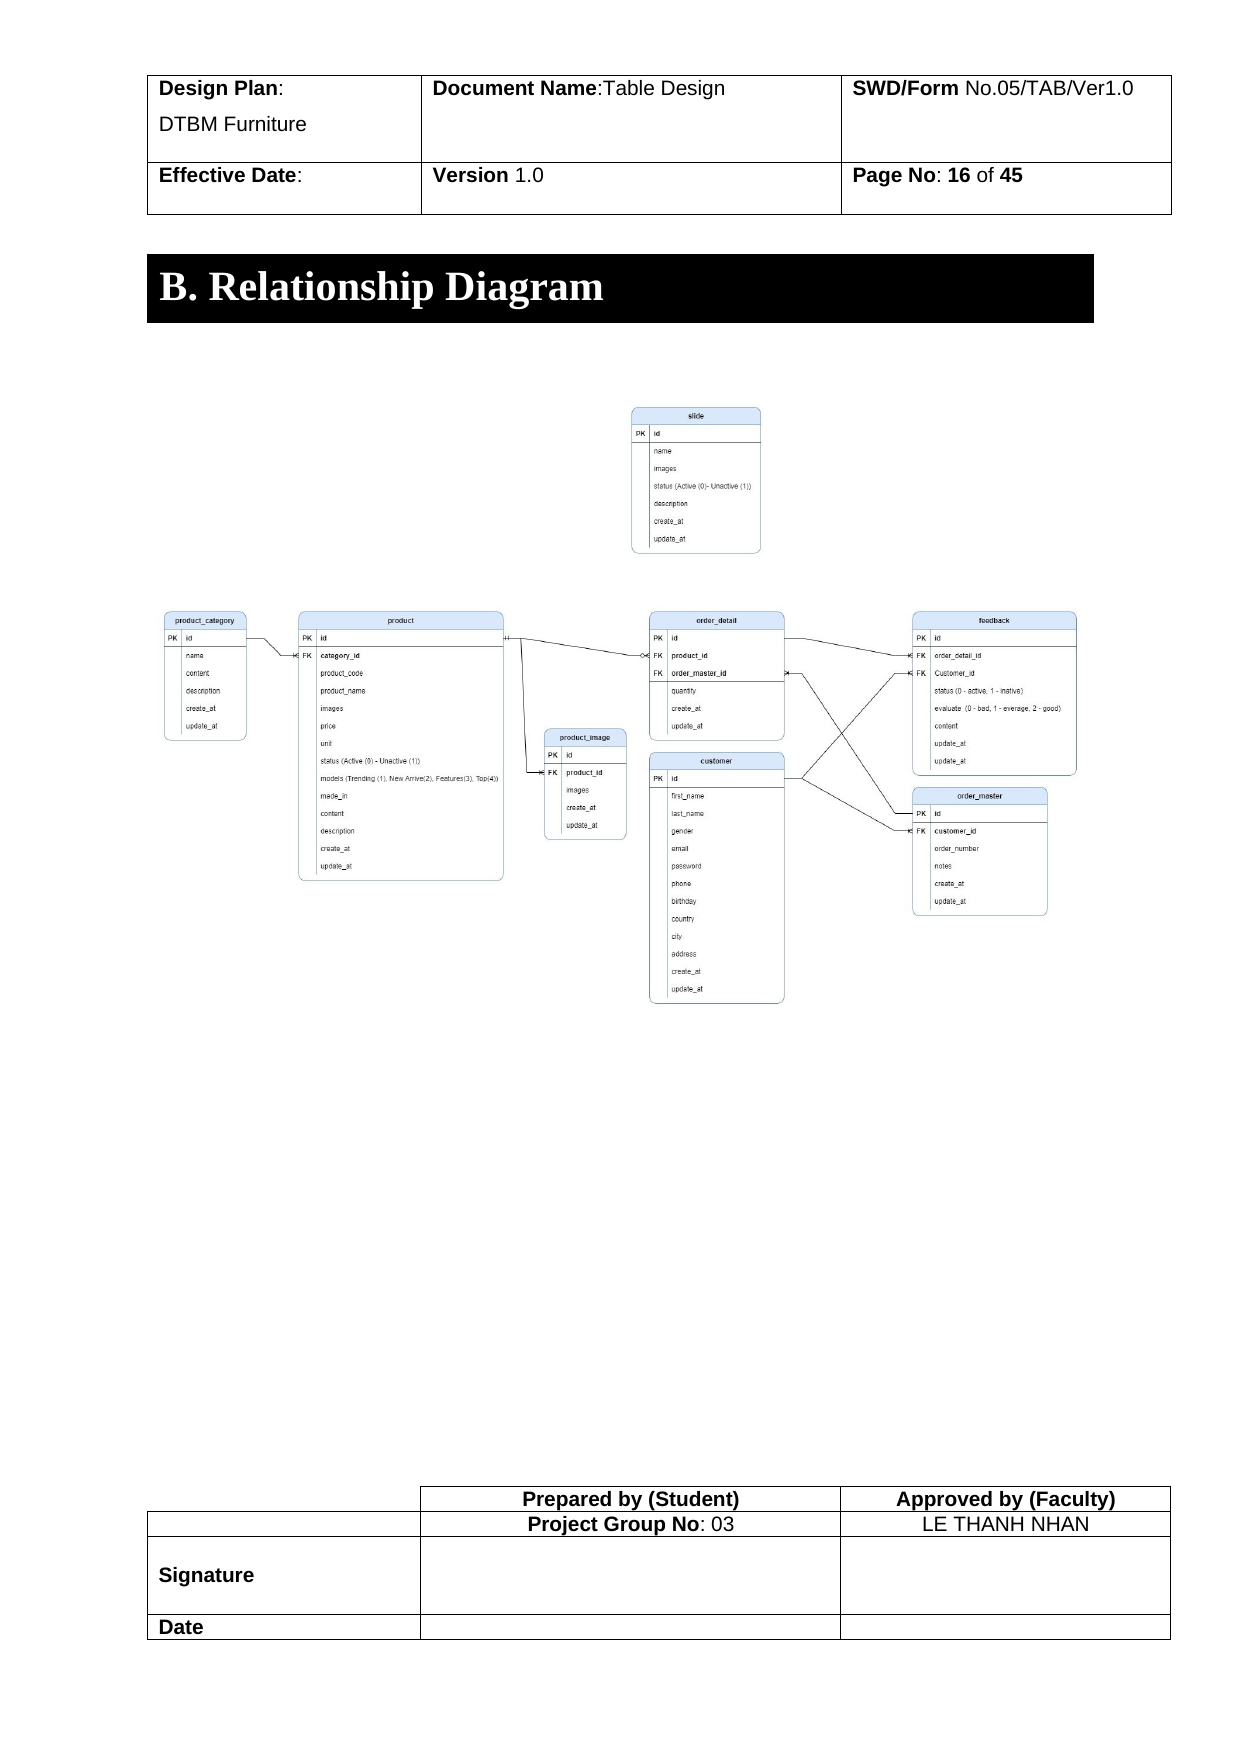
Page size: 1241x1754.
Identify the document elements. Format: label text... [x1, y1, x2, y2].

picture [147, 389, 1094, 1021]
table_header B. Relationship Diagram [148, 255, 1093, 322]
